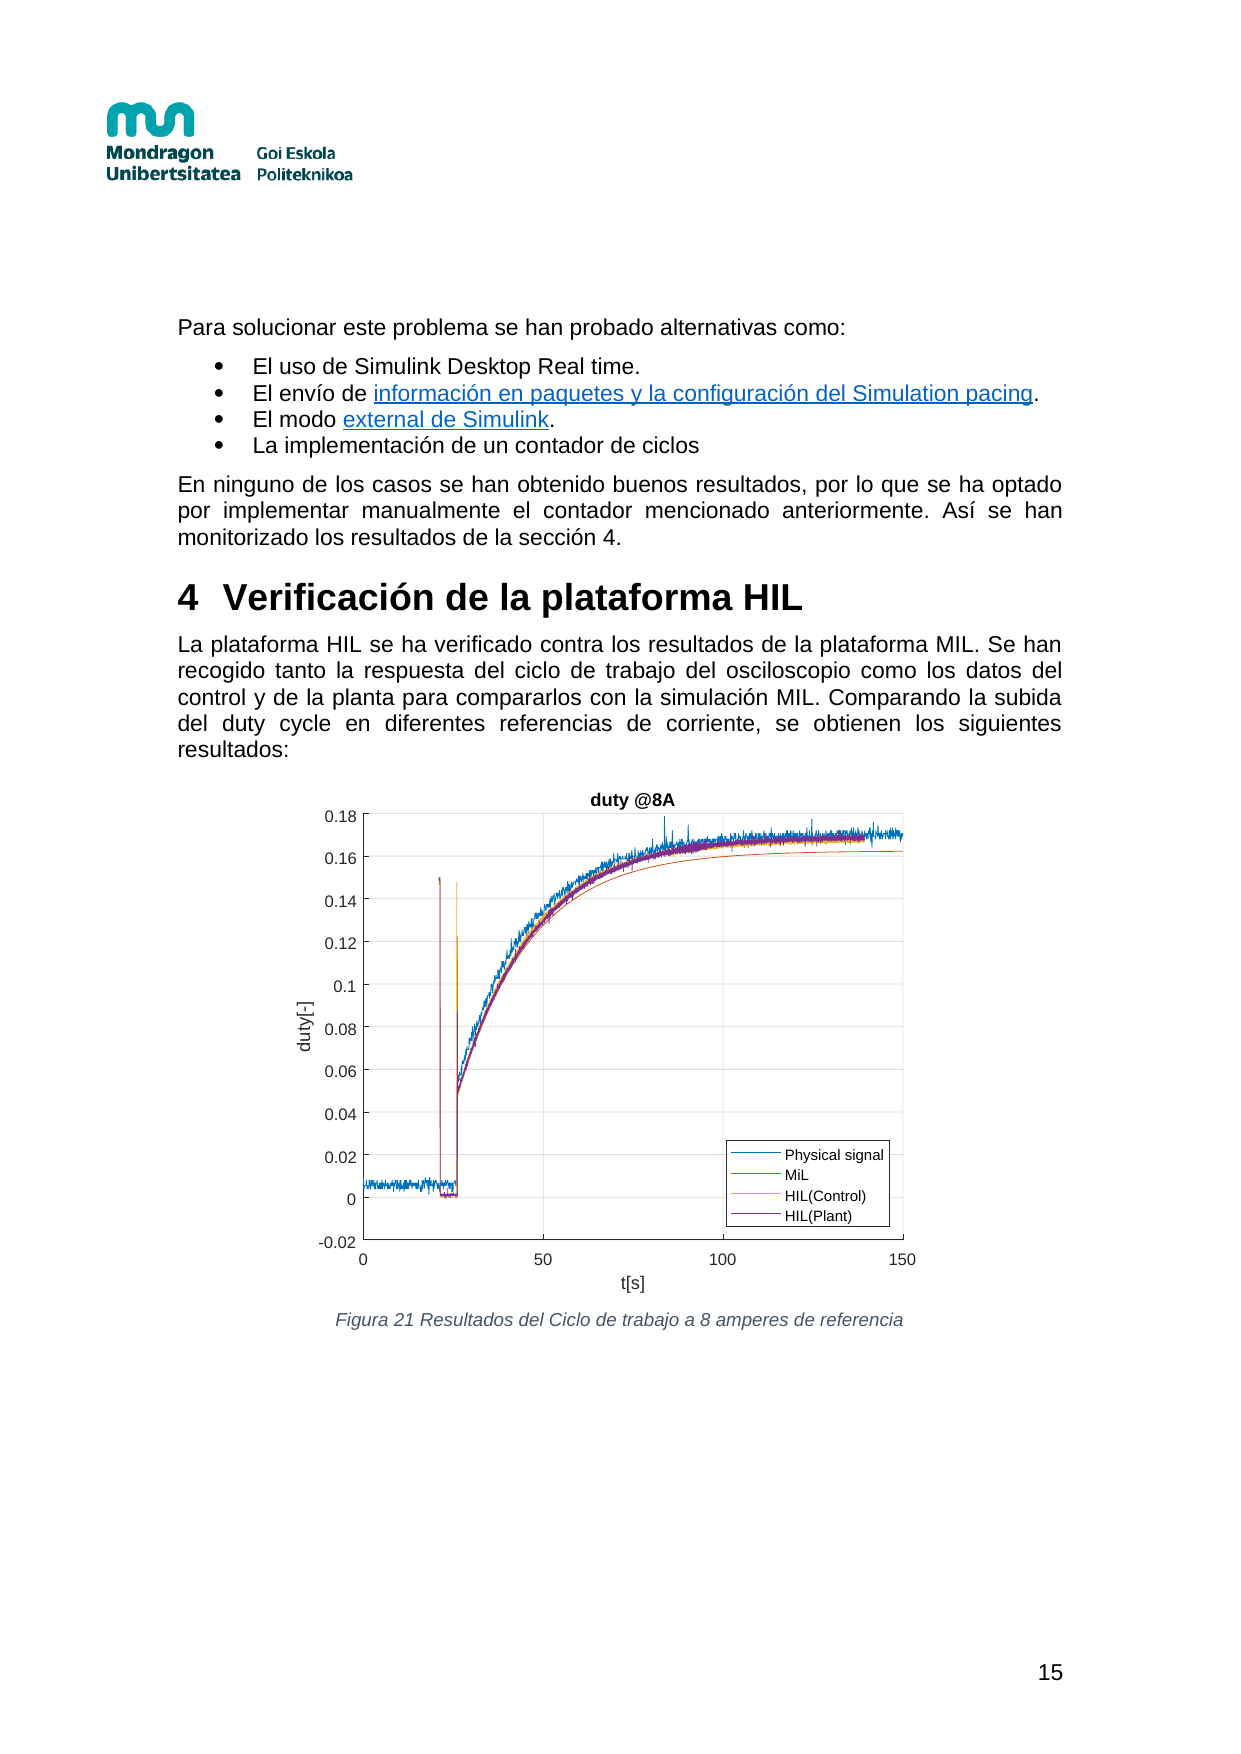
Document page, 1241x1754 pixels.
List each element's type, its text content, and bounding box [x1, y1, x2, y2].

subtitle Verificación de la plataforma HIL [177, 575, 1063, 618]
text En ninguno de los casos se han obtenido buenos resultados, por lo que se ha optado por implementar manualmente el contador mencionado anteriormente. Así se han monitorizado los resultados de la sección 4. [177, 471, 1063, 550]
list El uso de Simulink Desktop Real time. [215, 353, 1063, 379]
picture [76, 72, 382, 212]
text Para solucionar este problema se han probado alternativas como: [177, 314, 1063, 341]
list El modo external de Simulink. [215, 406, 1063, 432]
text La plataforma HIL se ha verificado contra los resultados de la plataforma MIL. Se han recogido tanto la respuesta del ciclo de trabajo del osciloscopio como los datos del control y de la planta para compararlos con la simulación MIL. Comparando la subida del duty cycle en diferentes referencias de corriente, se obtienen los siguientes resultados: [177, 631, 1063, 762]
text Figura 21 Resultados del Ciclo de trabajo a 8 amperes de referencia [177, 1308, 1063, 1330]
list La implementación de un contador de ciclos [215, 432, 1063, 458]
list El envío de información en paquetes y la configuración del Simulation pacing. [215, 379, 1063, 406]
